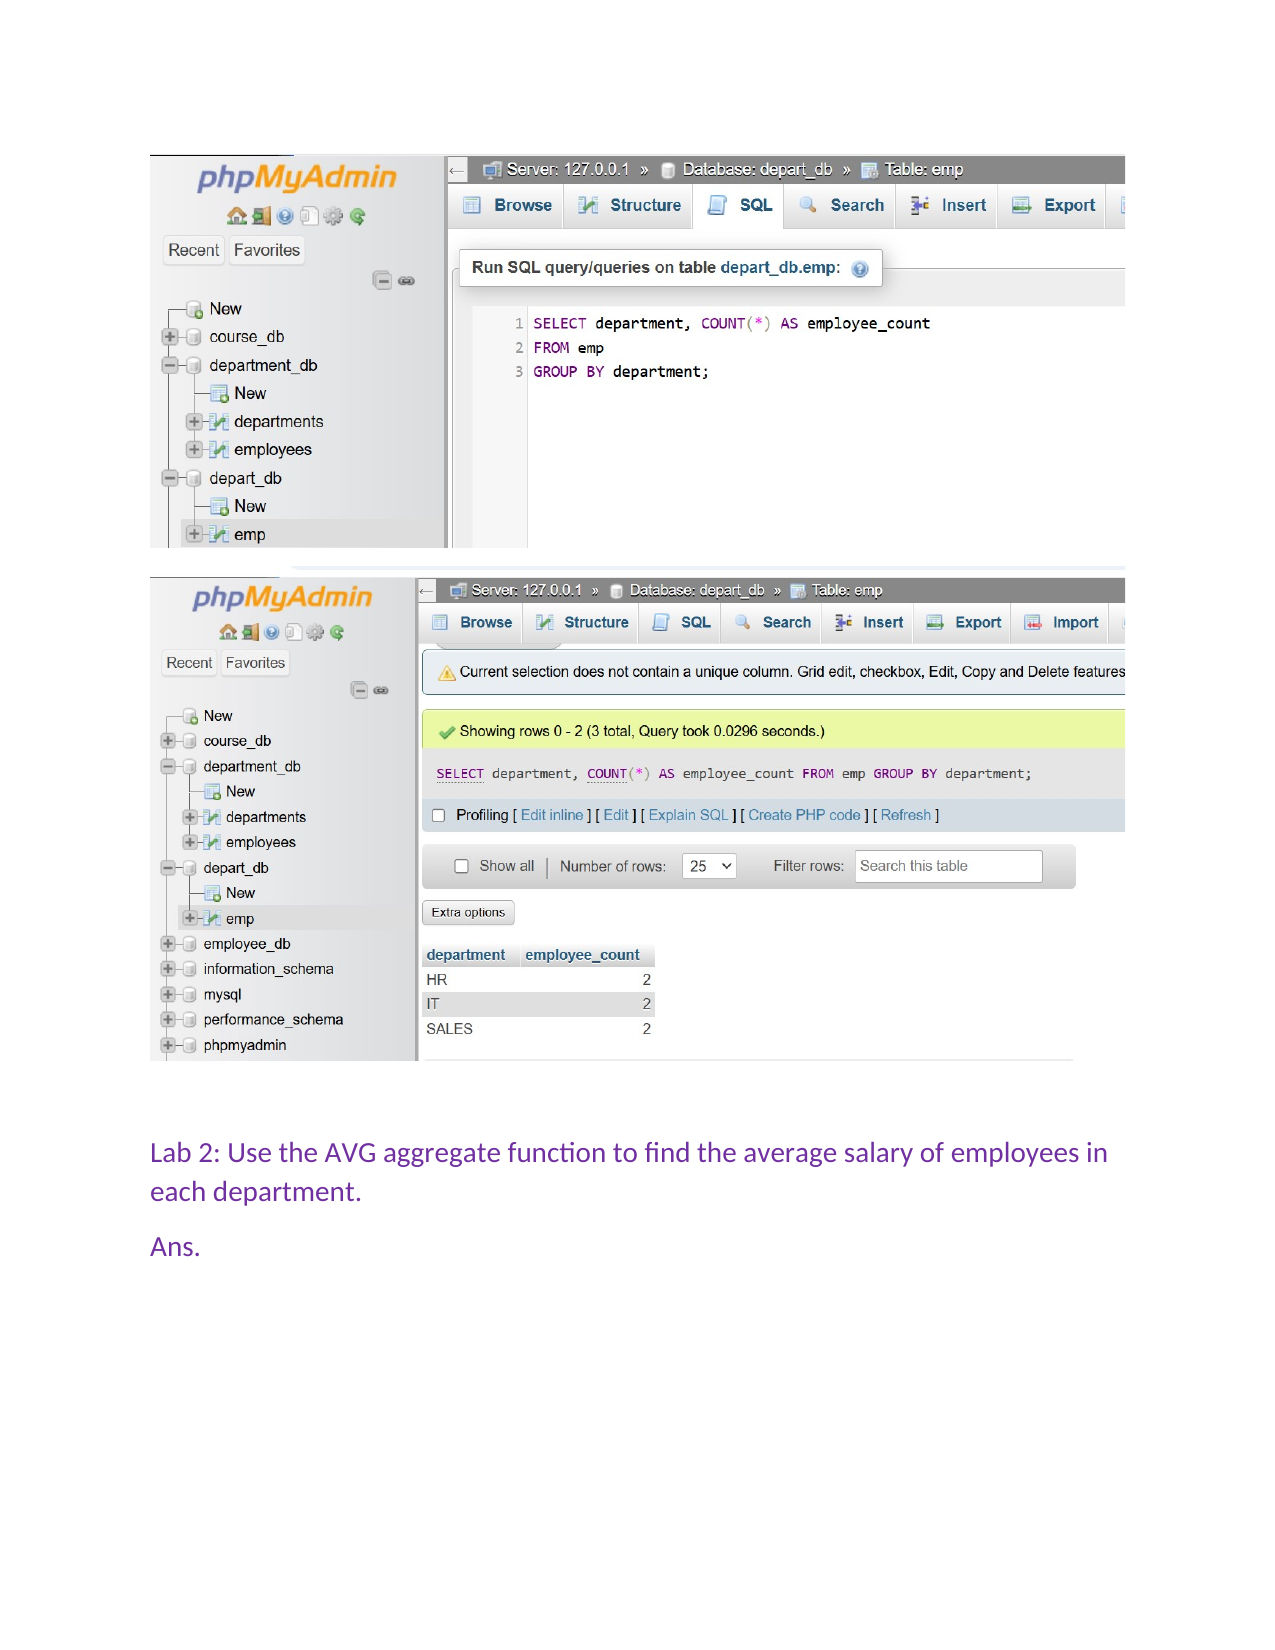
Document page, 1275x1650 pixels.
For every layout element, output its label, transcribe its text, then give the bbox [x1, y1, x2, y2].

picture [150, 566, 1125, 1061]
picture [150, 150, 1125, 548]
text Lab 2: Use the AVG aggregate function to find the average salary of employees in each department. [150, 1134, 1125, 1208]
text Ans. [150, 1228, 1125, 1263]
